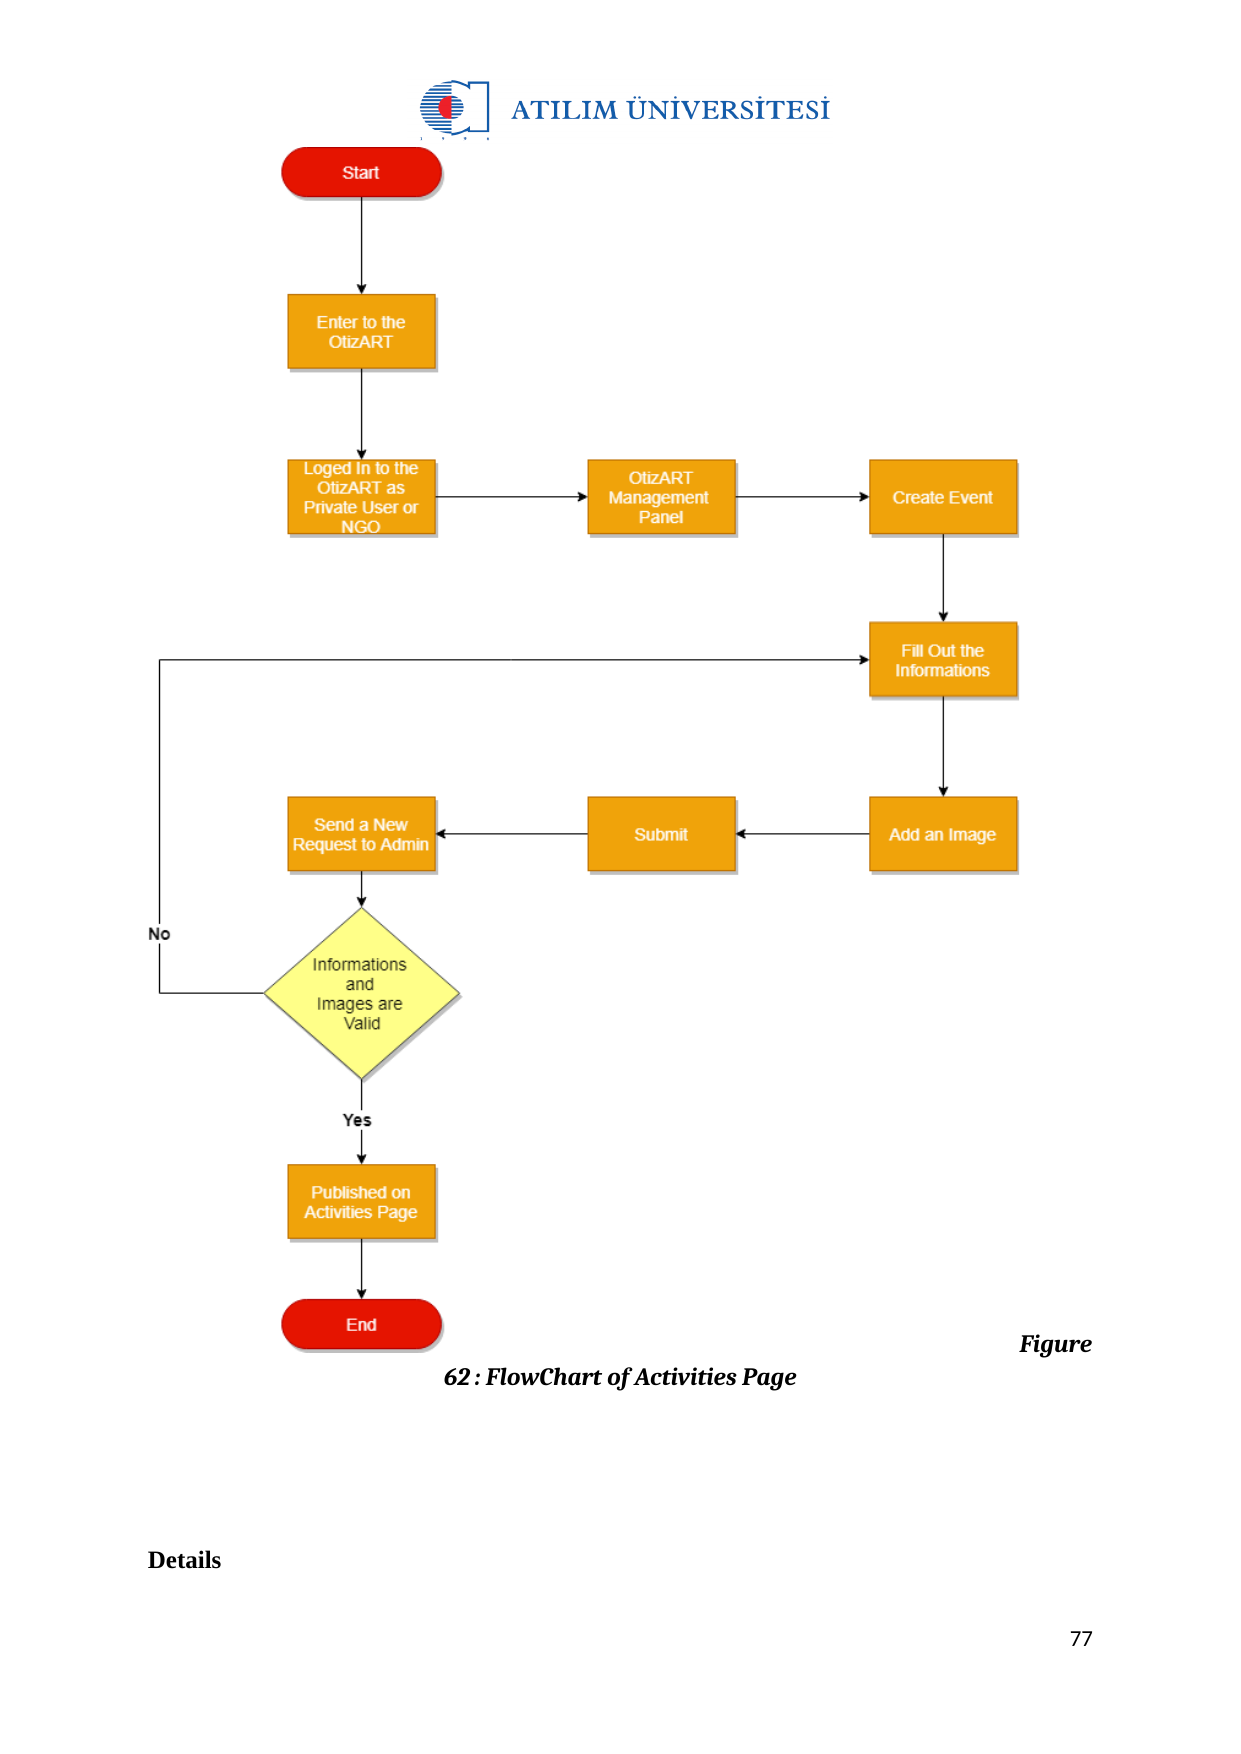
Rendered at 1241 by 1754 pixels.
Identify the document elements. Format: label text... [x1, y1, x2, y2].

text Details [148, 1545, 1093, 1574]
picture [148, 147, 1020, 1353]
